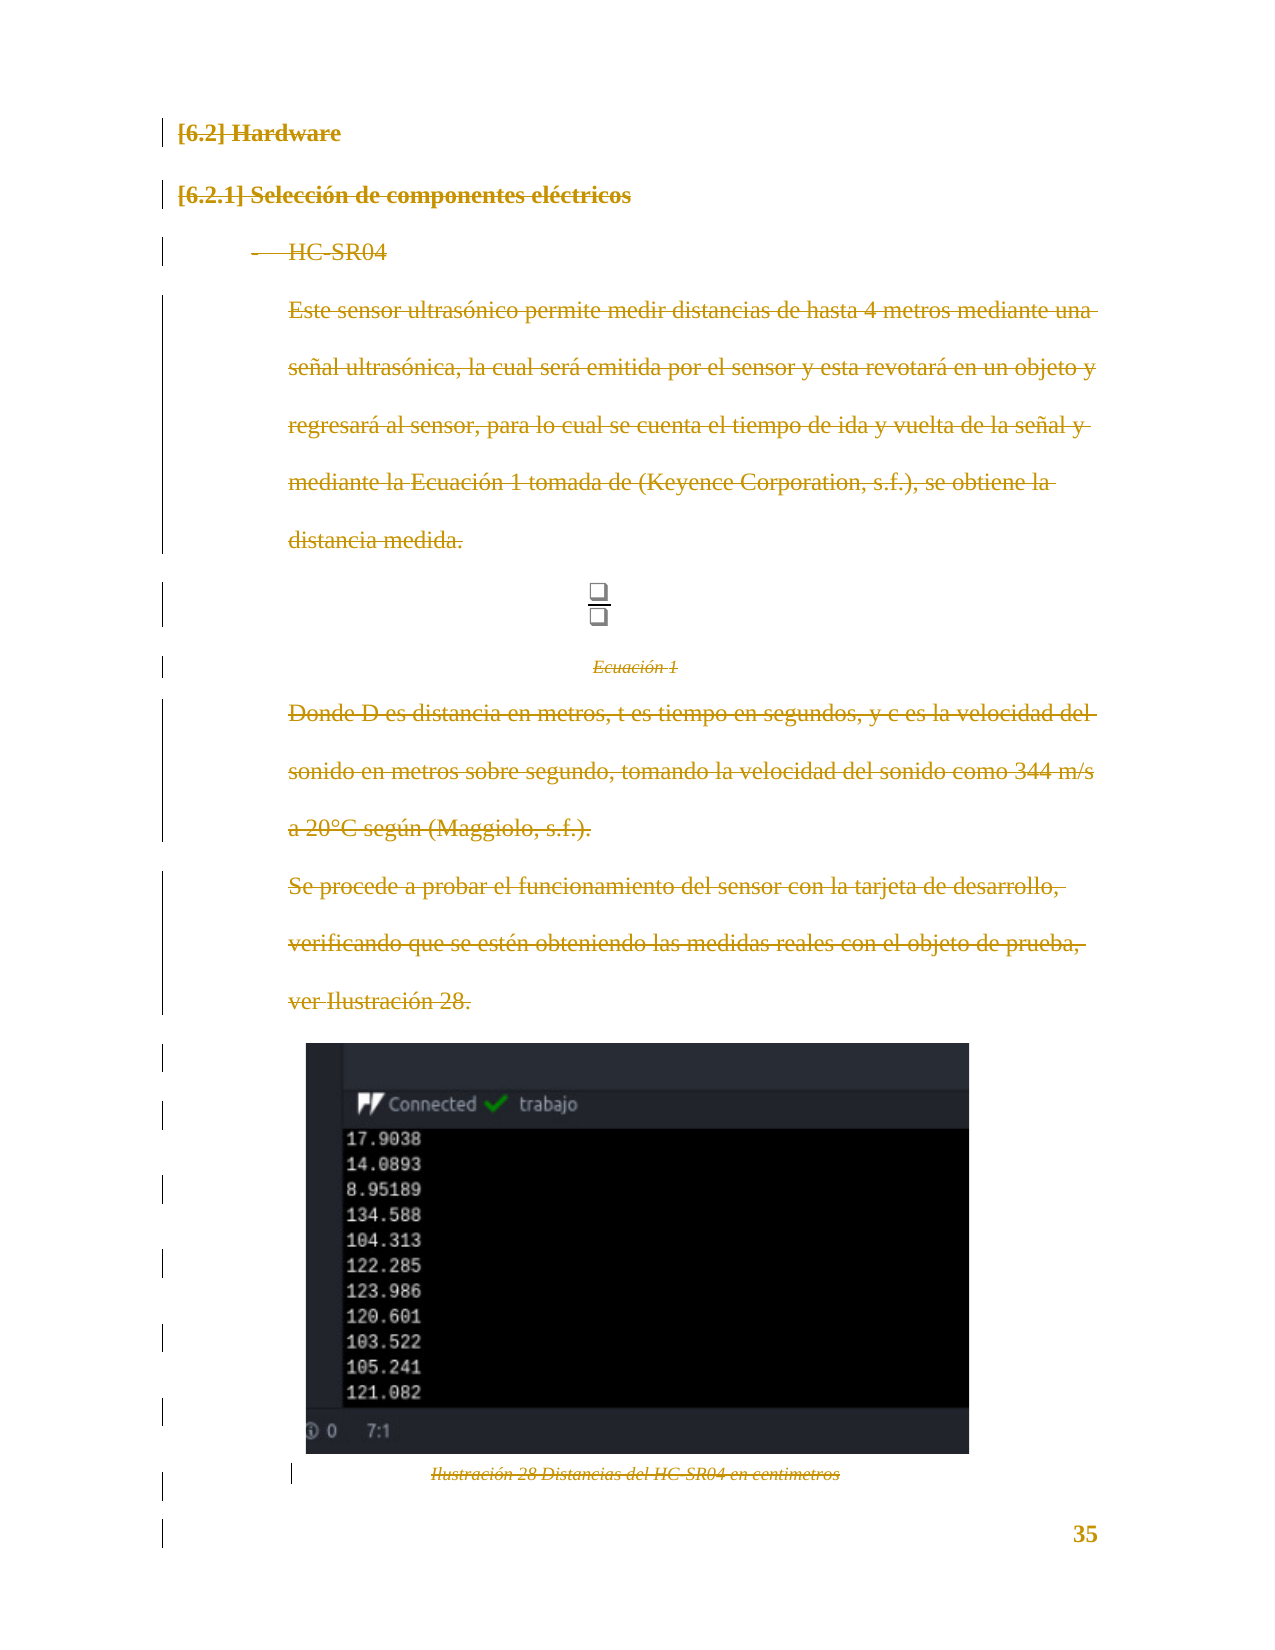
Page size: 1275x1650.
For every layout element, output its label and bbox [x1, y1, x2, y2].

picture [305, 1043, 970, 1454]
